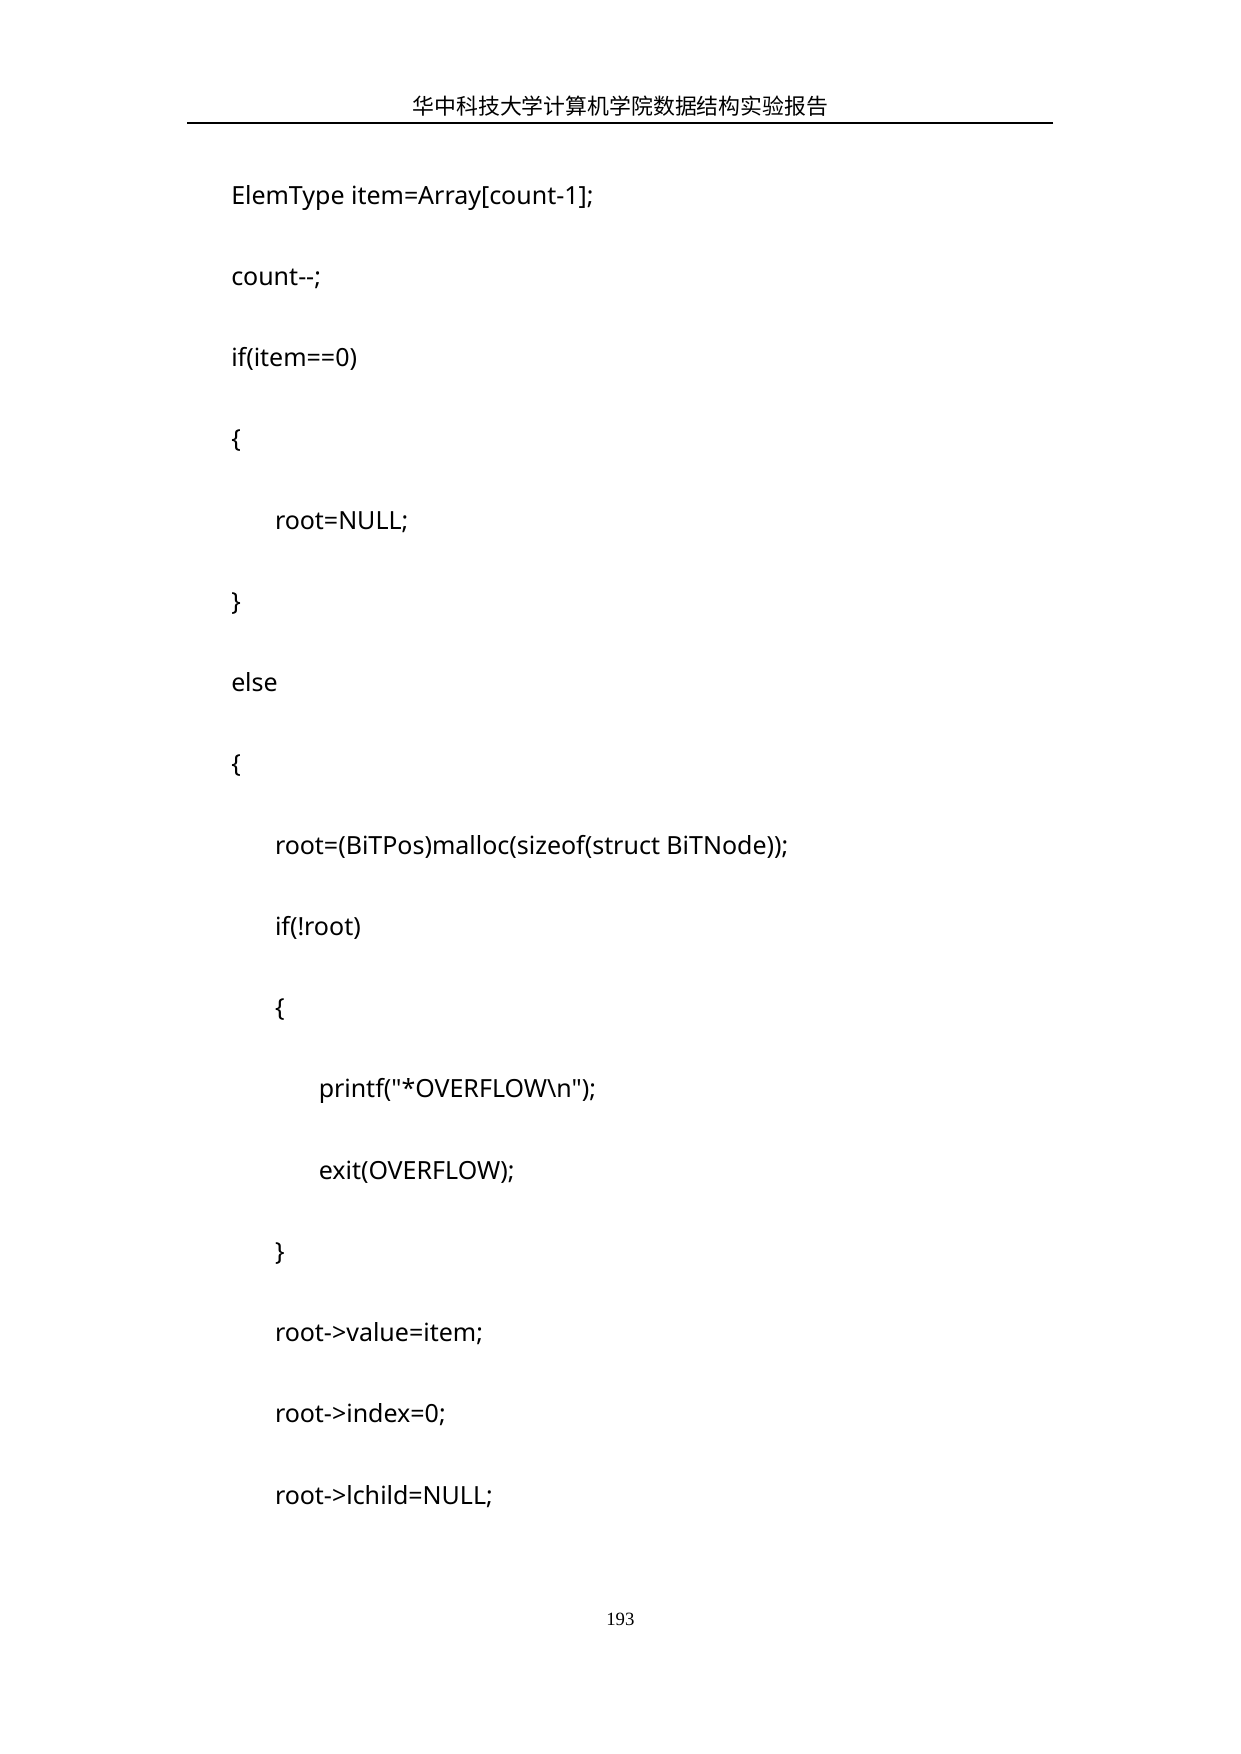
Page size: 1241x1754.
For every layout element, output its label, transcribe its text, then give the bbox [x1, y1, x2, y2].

text { [187, 406, 1053, 471]
text root->value=item; [187, 1299, 1053, 1364]
text { [187, 731, 1053, 796]
text else [187, 649, 1053, 714]
text } [187, 1218, 1053, 1283]
text root=(BiTPos)malloc(sizeof(struct BiTNode)); [187, 812, 1053, 877]
text } [187, 568, 1053, 633]
text root=NULL; [187, 487, 1053, 552]
text ElemType item=Array[count-1]; [187, 162, 1053, 227]
text count--; [187, 243, 1053, 308]
text root->lchild=NULL; [187, 1462, 1053, 1527]
text if(item==0) [187, 324, 1053, 389]
text root->index=0; [187, 1381, 1053, 1446]
text { [187, 974, 1053, 1039]
text printf("*OVERFLOW\n"); [187, 1056, 1053, 1121]
text exit(OVERFLOW); [187, 1137, 1053, 1202]
text if(!root) [187, 893, 1053, 958]
